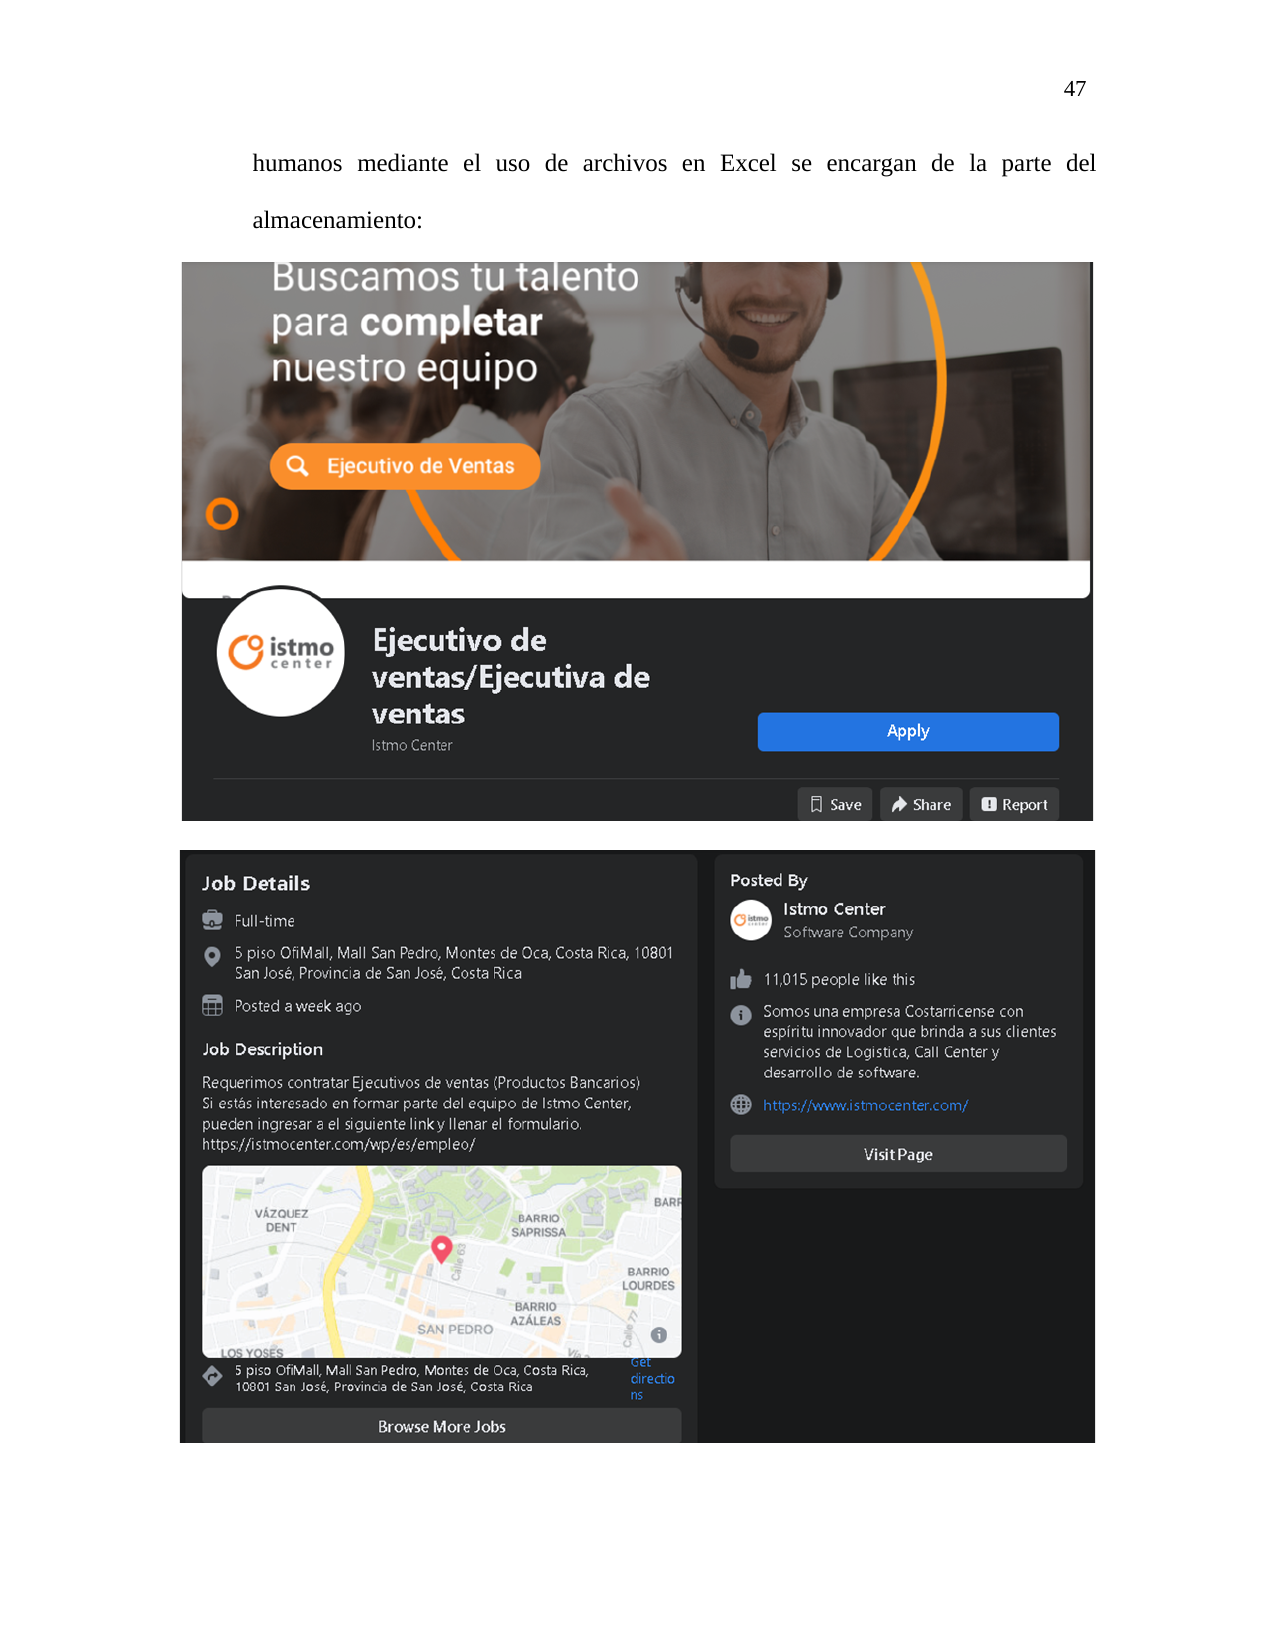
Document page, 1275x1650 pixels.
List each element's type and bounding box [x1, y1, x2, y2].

picture [181, 262, 1094, 821]
picture [179, 850, 1096, 1443]
list [215, 148, 1098, 234]
